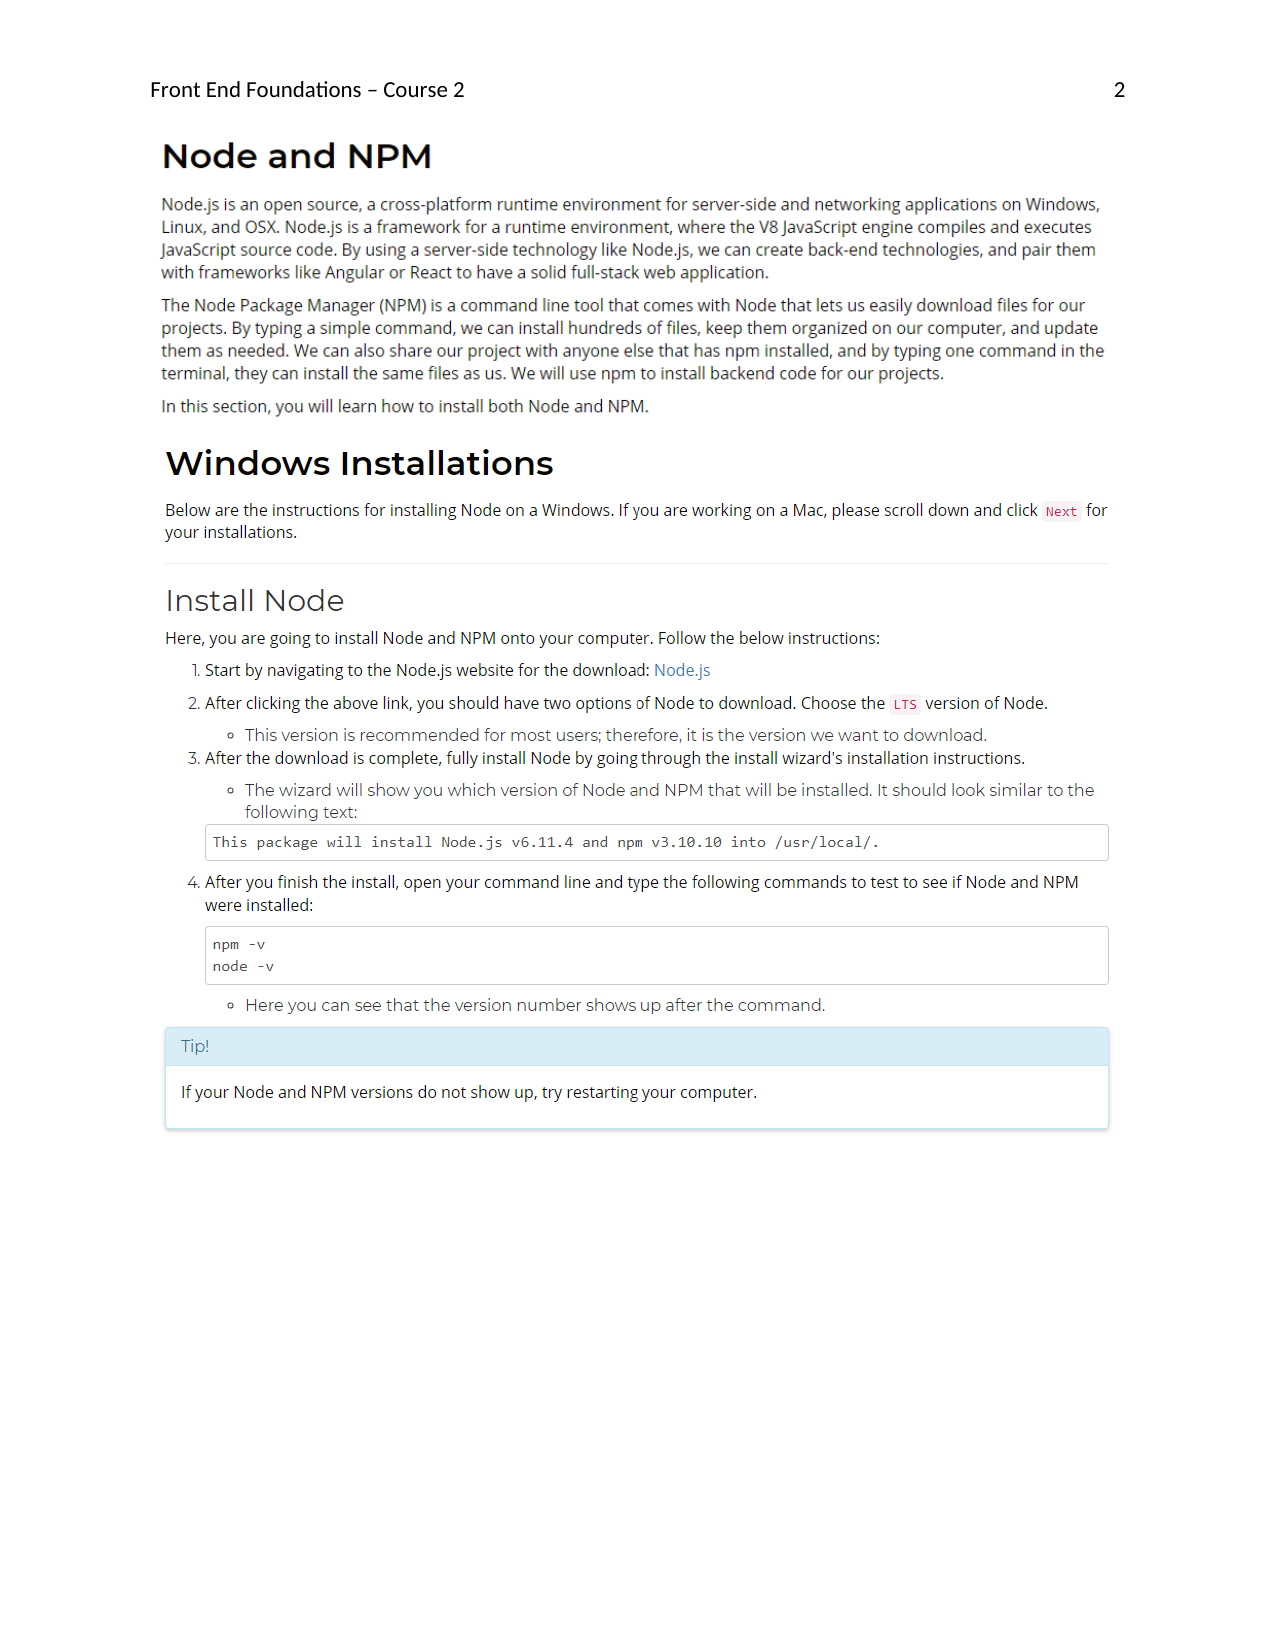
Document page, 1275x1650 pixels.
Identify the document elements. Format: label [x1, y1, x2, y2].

picture [150, 437, 1125, 1140]
picture [150, 131, 1125, 435]
